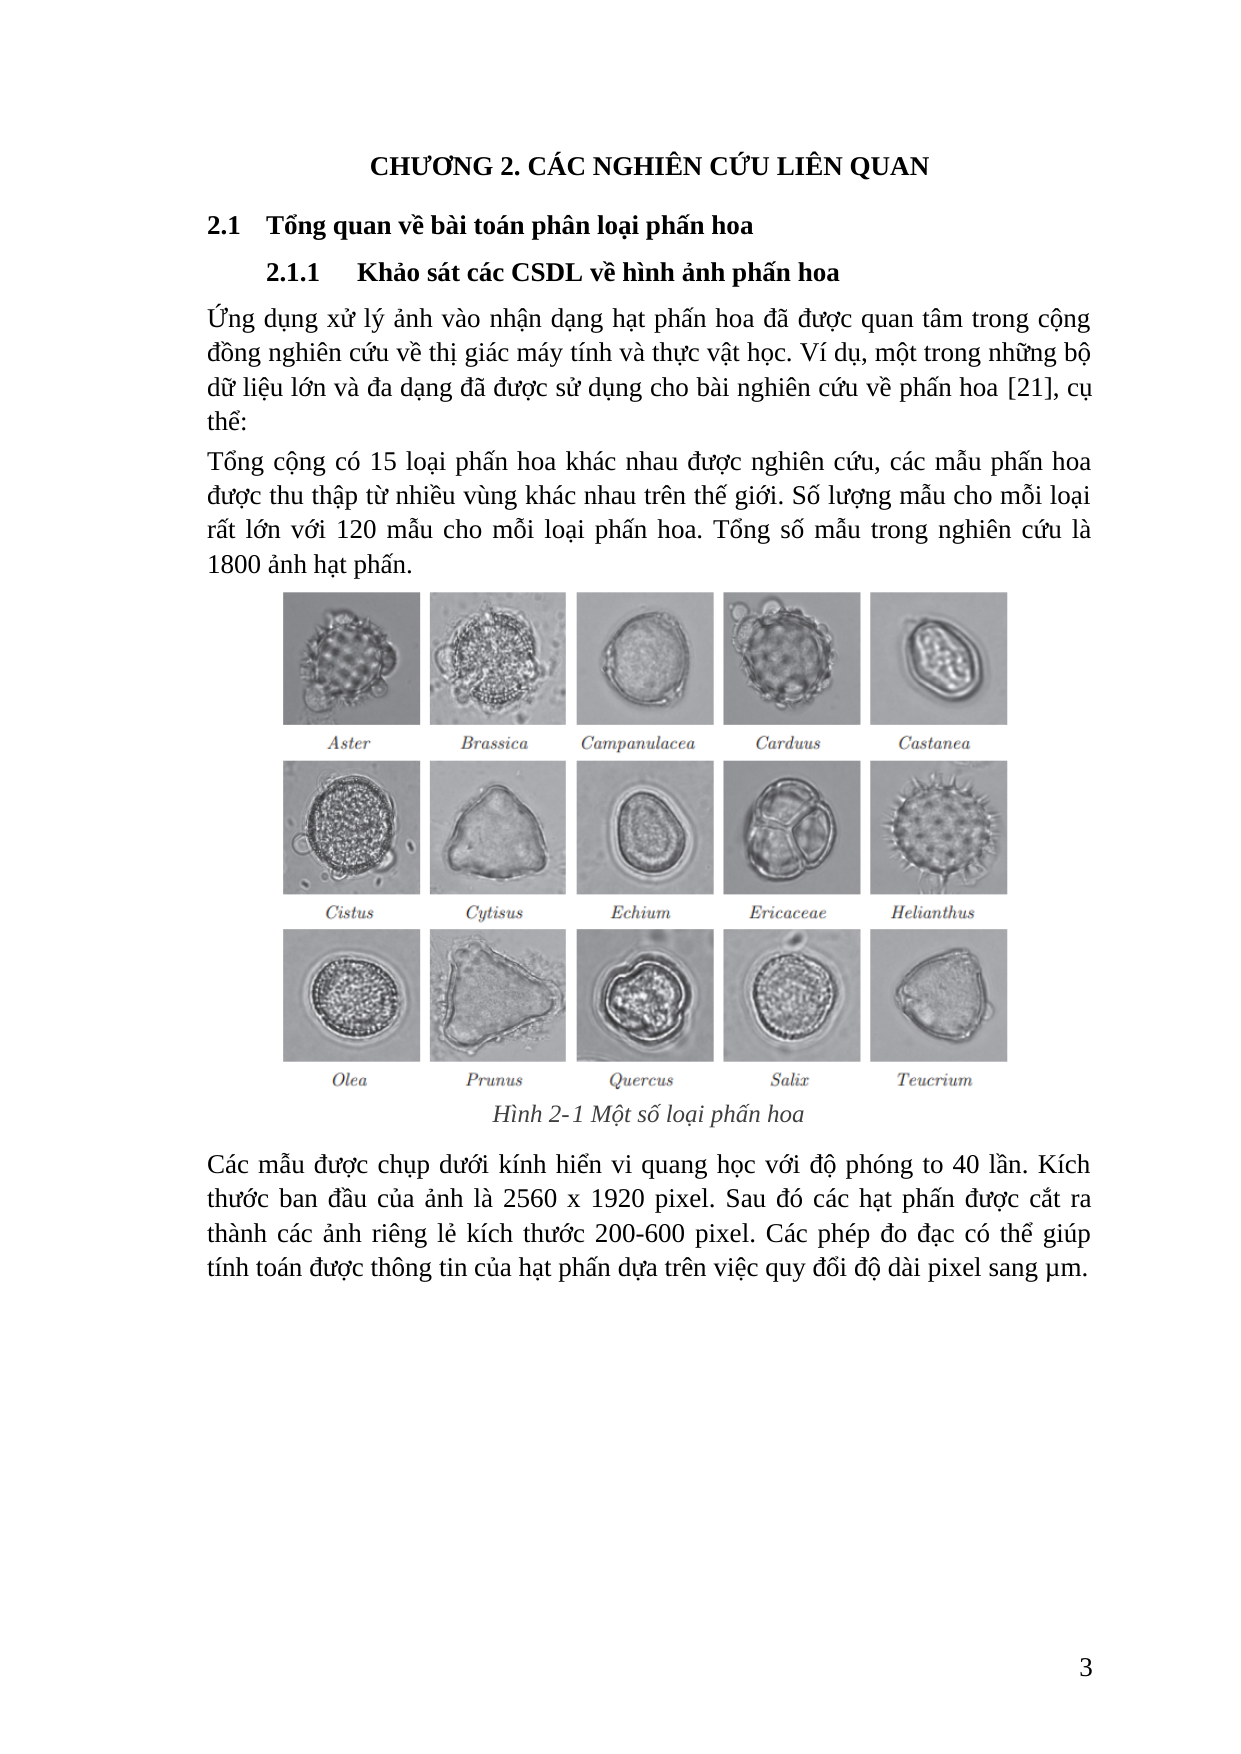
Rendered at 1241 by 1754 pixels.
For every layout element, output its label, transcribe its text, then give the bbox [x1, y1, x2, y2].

picture [281, 588, 1016, 1090]
text Ứng dụng xử lý ảnh vào nhận dạng hạt phấn hoa đã được quan tâm trong cộng đồng nghiên cứu về thị giác máy tính và thực vật học. Ví dụ, một trong những bộ dữ liệu lớn và đa dạng đã được sử dụng cho bài nghiên cứu về phấn hoa, cụ thể: [207, 302, 1092, 436]
subtitle CÁC NGHIÊN CỨU LIÊN QUAN [207, 150, 1092, 181]
subtitle Tổng quan về bài toán phân loại phấn hoa [207, 209, 1092, 240]
subtitle Khảo sát các CSDL về hình ảnh phấn hoa [266, 256, 1092, 287]
text Tổng cộng có 15 loại phấn hoa khác nhau được nghiên cứu, các mẫu phấn hoa được thu thập từ nhiều vùng khác nhau trên thế giới. Số lượng mẫu cho mỗi loại rất lớn với 120 mẫu cho mỗi loại phấn hoa. Tổng số mẫu trong nghiên cứu là 1800 ảnh hạt phấn. [207, 445, 1092, 579]
text Các mẫu được chụp dưới kính hiển vi quang học với độ phóng to 40 lần. Kích thước ban đầu của ảnh là 2560 x 1920 pixel. Sau đó các hạt phấn được cắt ra thành các ảnh riêng lẻ kích thước 200-600 pixel. Các phép đo đạc có thể giúp tính toán được thông tin của hạt phấn dựa trên việc quy đổi độ dài pixel sang µm. [207, 1148, 1092, 1282]
